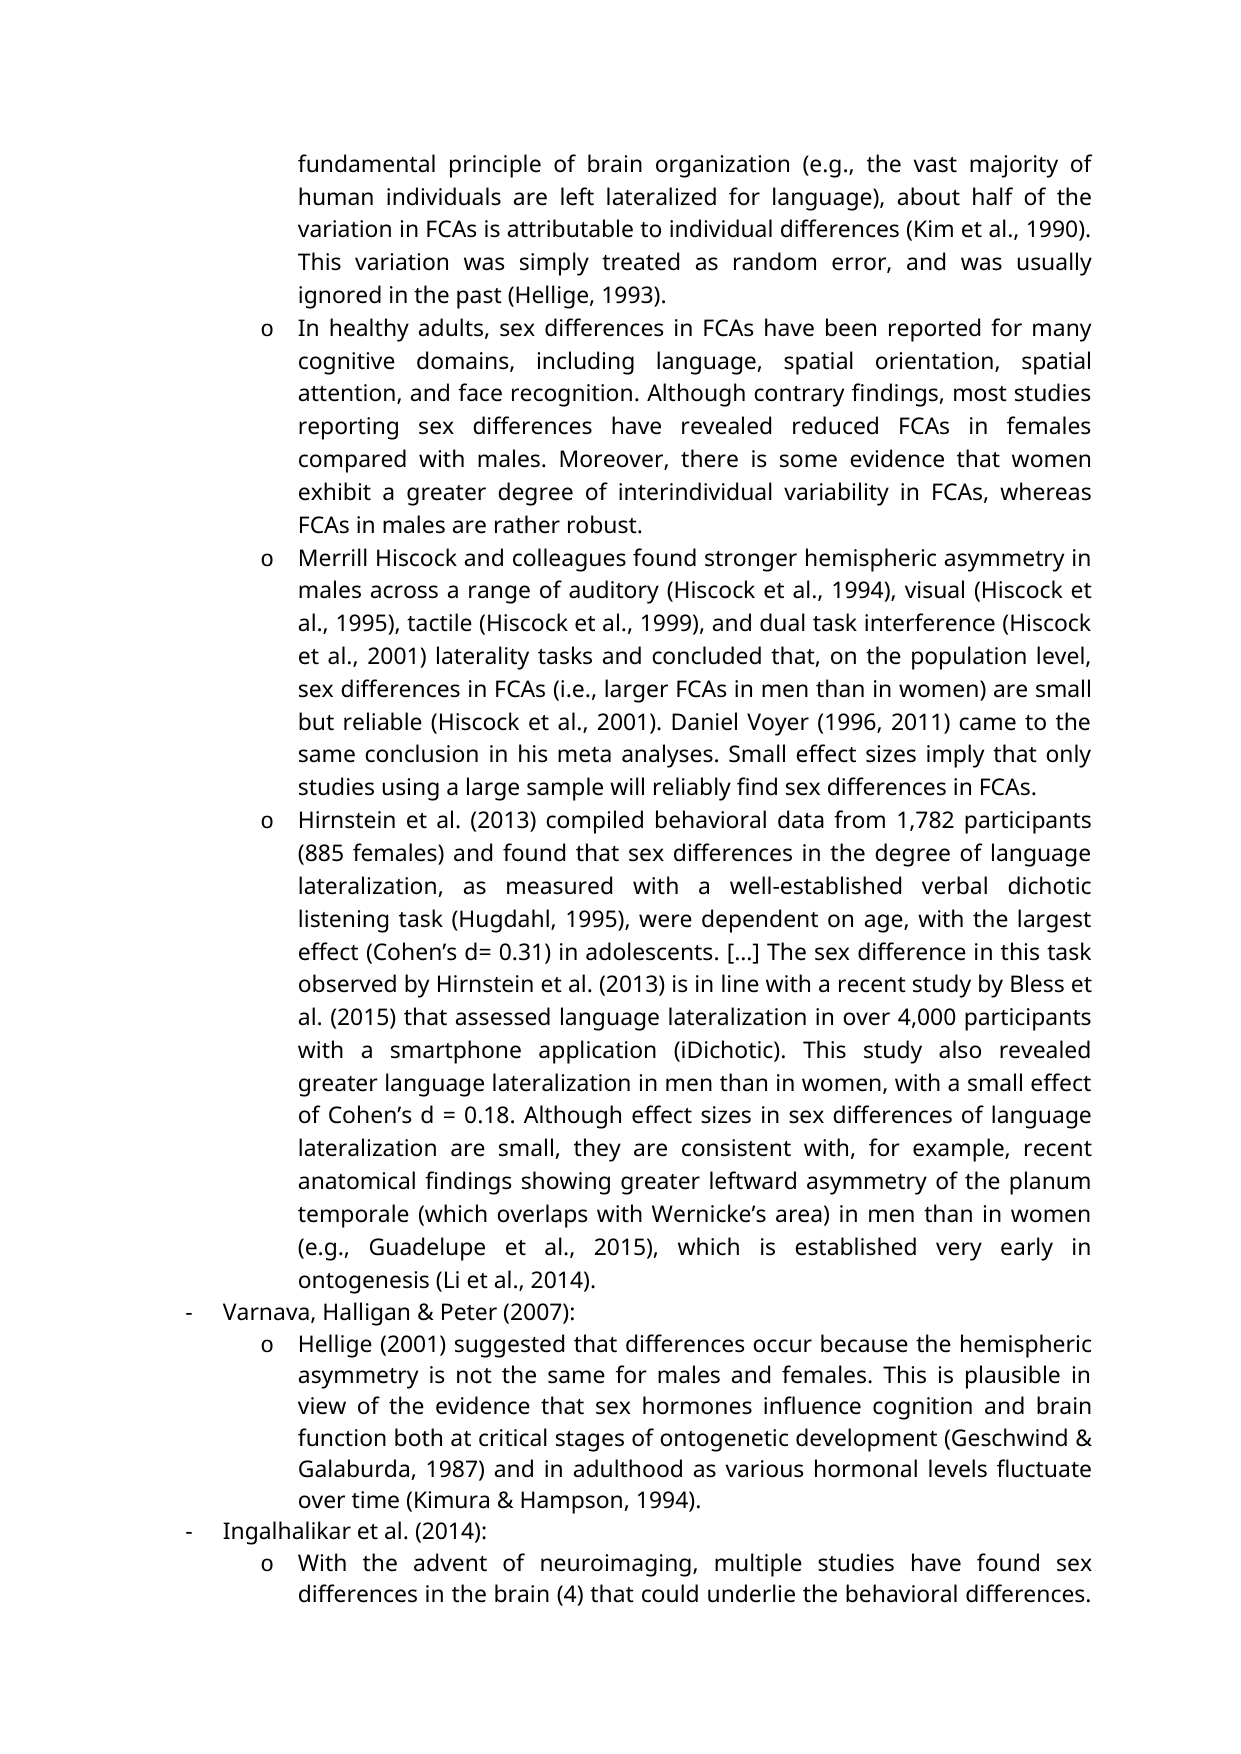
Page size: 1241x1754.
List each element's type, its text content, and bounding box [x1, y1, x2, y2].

list Hellige (2001) suggested that differences occur because the hemispheric asymmetry is not the same for males and females. This is plausible in view of the evidence that sex hormones influence cognition and brain function both at critical stages of ontogenetic development (Geschwind & Galaburda, 1987) and in adulthood as various hormonal levels fluctuate over time (Kimura & Hampson, 1994). [260, 1328, 1093, 1515]
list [260, 148, 1093, 310]
list Varnava, Halligan & Peter (2007): [185, 1296, 1093, 1328]
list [260, 1546, 1093, 1609]
list Merrill Hiscock and colleagues found stronger hemispheric asymmetry in males across a range of auditory (Hiscock et al., 1994), visual (Hiscock et al., 1995), tactile (Hiscock et al., 1999), and dual task interference (Hiscock et al., 2001) laterality tasks and concluded that, on the population level, sex differences in FCAs (i.e., larger FCAs in men than in women) are small but reliable (Hiscock et al., 2001). Daniel Voyer (1996, 2011) came to the same conclusion in his meta analyses. Small effect sizes imply that only studies using a large sample will reliably find sex differences in FCAs. [260, 541, 1093, 802]
list In healthy adults, sex differences in FCAs have been reported for many cognitive domains, including language, spatial orientation, spatial attention, and face recognition. Although contrary findings, most studies reporting sex differences have revealed reduced FCAs in females compared with males. Moreover, there is some evidence that women exhibit a greater degree of interindividual variability in FCAs, whereas FCAs in males are rather robust. [260, 312, 1093, 540]
list Ingalhalikar et al. (2014): [185, 1515, 1093, 1546]
list Hirnstein et al. (2013) compiled behavioral data from 1,782 participants (885 females) and found that sex differences in the degree of language lateralization, as measured with a well-established verbal dichotic listening task (Hugdahl, 1995), were dependent on age, with the largest effect (Cohen’s d= 0.31) in adolescents. […] The sex difference in this task observed by Hirnstein et al. (2013) is in line with a recent study by Bless et al. (2015) that assessed language lateralization in over 4,000 participants with a smartphone application (iDichotic). This study also revealed greater language lateralization in men than in women, with a small effect of Cohen’s d = 0.18. Although effect sizes in sex differences of language lateralization are small, they are consistent with, for example, recent anatomical findings showing greater leftward asymmetry of the planum temporale (which overlaps with Wernicke’s area) in men than in women (e.g., Guadelupe et al., 2015), which is established very early in ontogenesis (Li et al., 2014). [260, 804, 1093, 1295]
